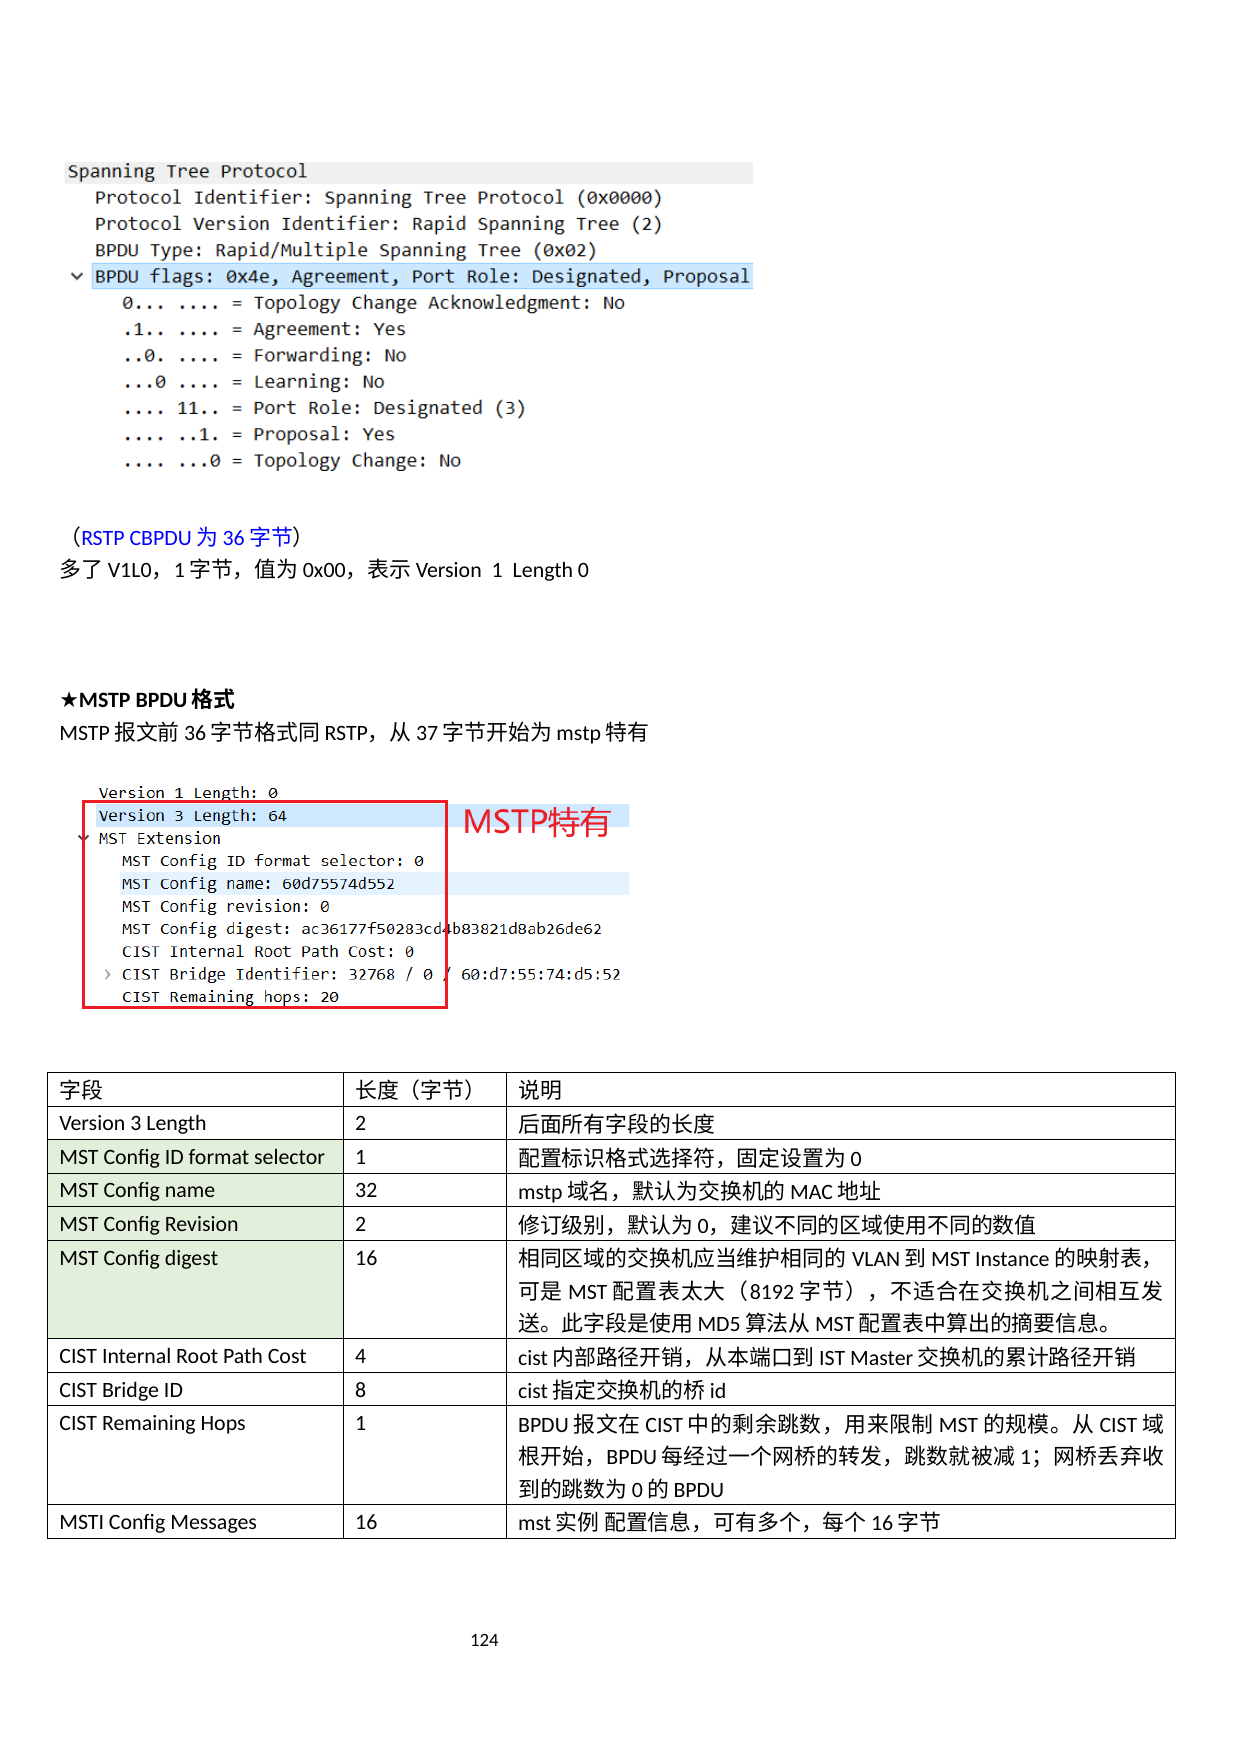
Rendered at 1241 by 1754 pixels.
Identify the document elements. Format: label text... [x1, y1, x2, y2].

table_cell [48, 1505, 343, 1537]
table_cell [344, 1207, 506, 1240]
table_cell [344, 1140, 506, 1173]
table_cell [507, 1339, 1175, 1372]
text 多了 V1L0，1字节，值为0x00，表示Version 1 Length 0 [59, 552, 1181, 584]
picture [59, 162, 754, 471]
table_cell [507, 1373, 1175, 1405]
text ★MSTP BPDU格式 [59, 682, 1181, 714]
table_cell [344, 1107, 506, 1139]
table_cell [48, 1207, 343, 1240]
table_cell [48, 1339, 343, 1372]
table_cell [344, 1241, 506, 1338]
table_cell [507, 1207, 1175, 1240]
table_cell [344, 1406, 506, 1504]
picture [59, 779, 630, 1013]
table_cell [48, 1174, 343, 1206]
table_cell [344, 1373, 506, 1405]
text （RSTP CBPDU为36字节） [59, 519, 1181, 552]
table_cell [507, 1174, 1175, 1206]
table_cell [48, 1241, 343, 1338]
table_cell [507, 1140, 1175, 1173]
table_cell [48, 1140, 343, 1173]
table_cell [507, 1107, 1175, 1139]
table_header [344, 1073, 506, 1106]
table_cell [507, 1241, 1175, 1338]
text MSTP报文前36字节格式同RSTP，从37字节开始为mstp特有 [59, 714, 1181, 747]
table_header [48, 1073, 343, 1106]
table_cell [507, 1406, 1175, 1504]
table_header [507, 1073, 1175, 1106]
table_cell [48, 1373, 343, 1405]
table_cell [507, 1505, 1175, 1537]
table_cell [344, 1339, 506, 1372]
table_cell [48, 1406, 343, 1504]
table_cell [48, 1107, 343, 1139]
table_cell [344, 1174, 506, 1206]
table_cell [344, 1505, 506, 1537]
